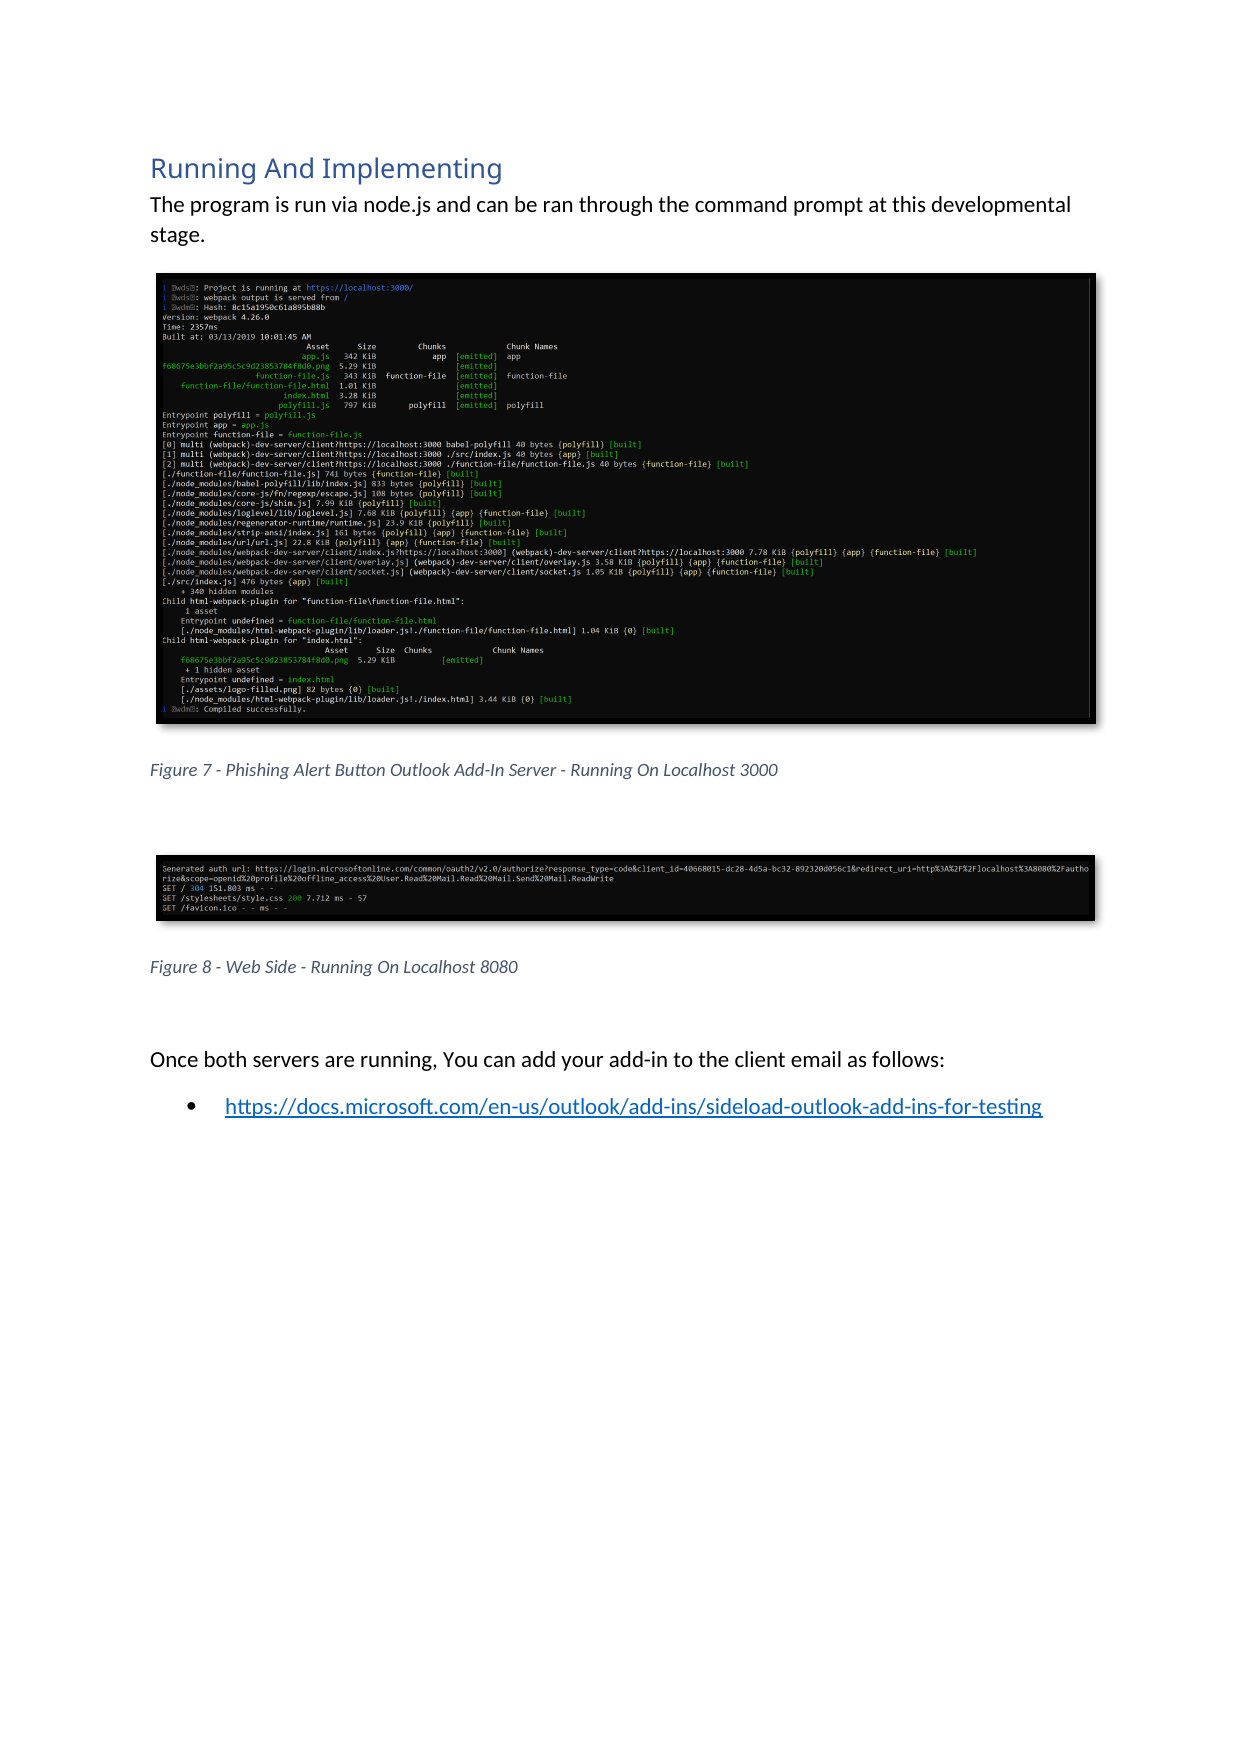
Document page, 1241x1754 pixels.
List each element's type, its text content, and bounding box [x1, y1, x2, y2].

list https://docs.microsoft.com/en-us/outlook/add-ins/sideload-outlook-add-ins-for-testing [187, 1092, 1090, 1120]
text Once both servers are running, You can add your add-in to the client email as follows: [150, 1045, 1090, 1073]
text The program is run via node.js and can be ran through the command prompt at this developmental stage. [150, 190, 1090, 248]
picture [163, 861, 1089, 915]
text Figure 8 - Web Side - Running On Localhost 8080 [150, 955, 1090, 978]
picture [163, 279, 1090, 718]
text Figure 7 - Phishing Alert Button Outlook Add-In Server - Running On Localhost 3000 [150, 758, 1090, 781]
subtitle Running And Implementing [150, 150, 1090, 187]
